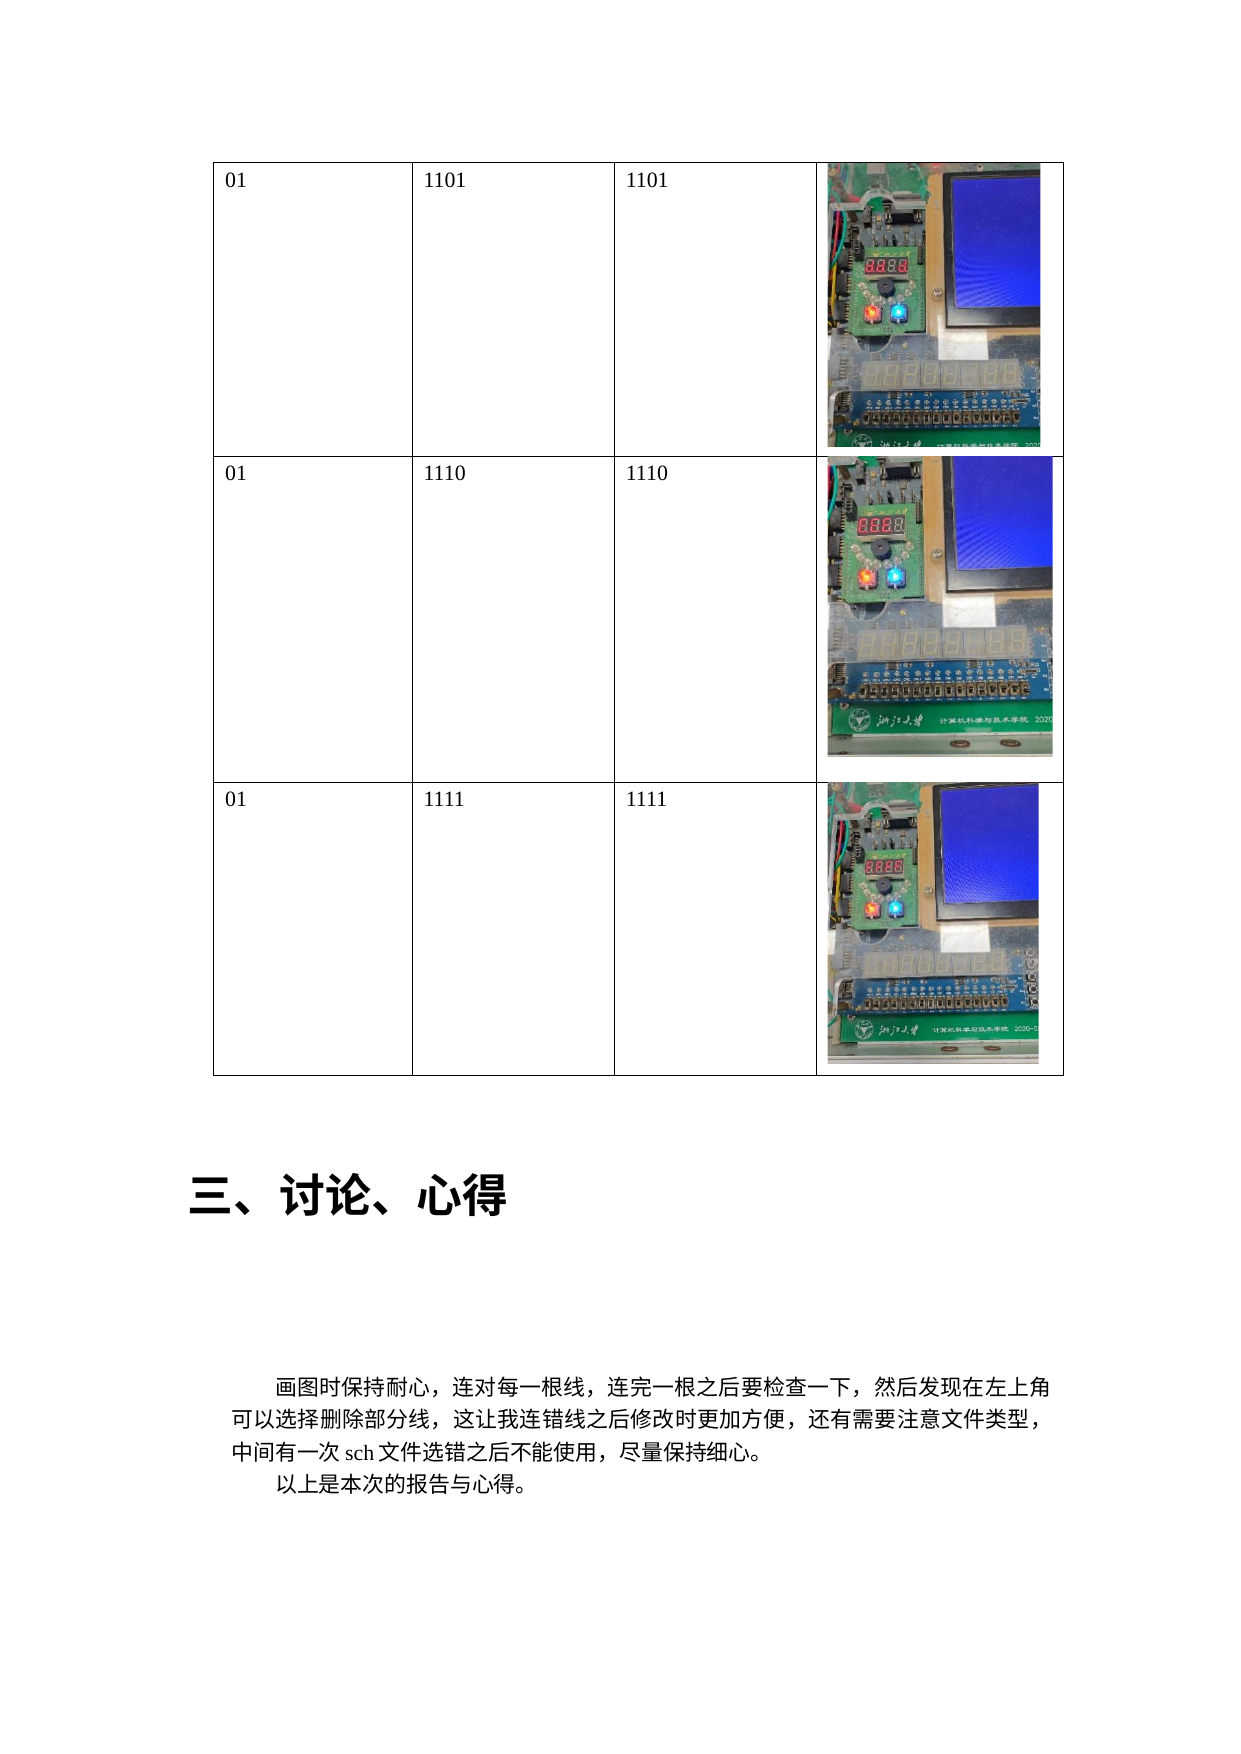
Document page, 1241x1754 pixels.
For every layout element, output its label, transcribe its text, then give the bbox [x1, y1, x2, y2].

table_cell 01 [214, 783, 412, 1075]
table_cell 1111 [615, 783, 816, 1075]
table_cell 1111 [413, 783, 614, 1075]
table_cell 1110 [413, 457, 614, 782]
table_cell [817, 163, 1063, 456]
table_cell 01 [214, 163, 412, 456]
table_cell 01 [214, 457, 412, 782]
text 画图时保持耐心，连对每一根线，连完一根之后要检查一下，然后发现在左上角可以选择删除部分线，这让我连错线之后修改时更加方便，还有需要注意文件类型，中间有一次sch文件选错之后不能使用，尽量保持细心。 [231, 1369, 1053, 1467]
subtitle 三、讨论、心得 [187, 1144, 1053, 1242]
table_cell 1101 [413, 163, 614, 456]
table_cell 1101 [615, 163, 816, 456]
picture [827, 456, 1053, 757]
picture [827, 163, 1041, 447]
text 以上是本次的报告与心得。 [231, 1467, 1053, 1499]
picture [827, 782, 1039, 1064]
table_cell [817, 783, 1063, 1075]
table_cell [817, 457, 1063, 782]
table_cell 1110 [615, 457, 816, 782]
